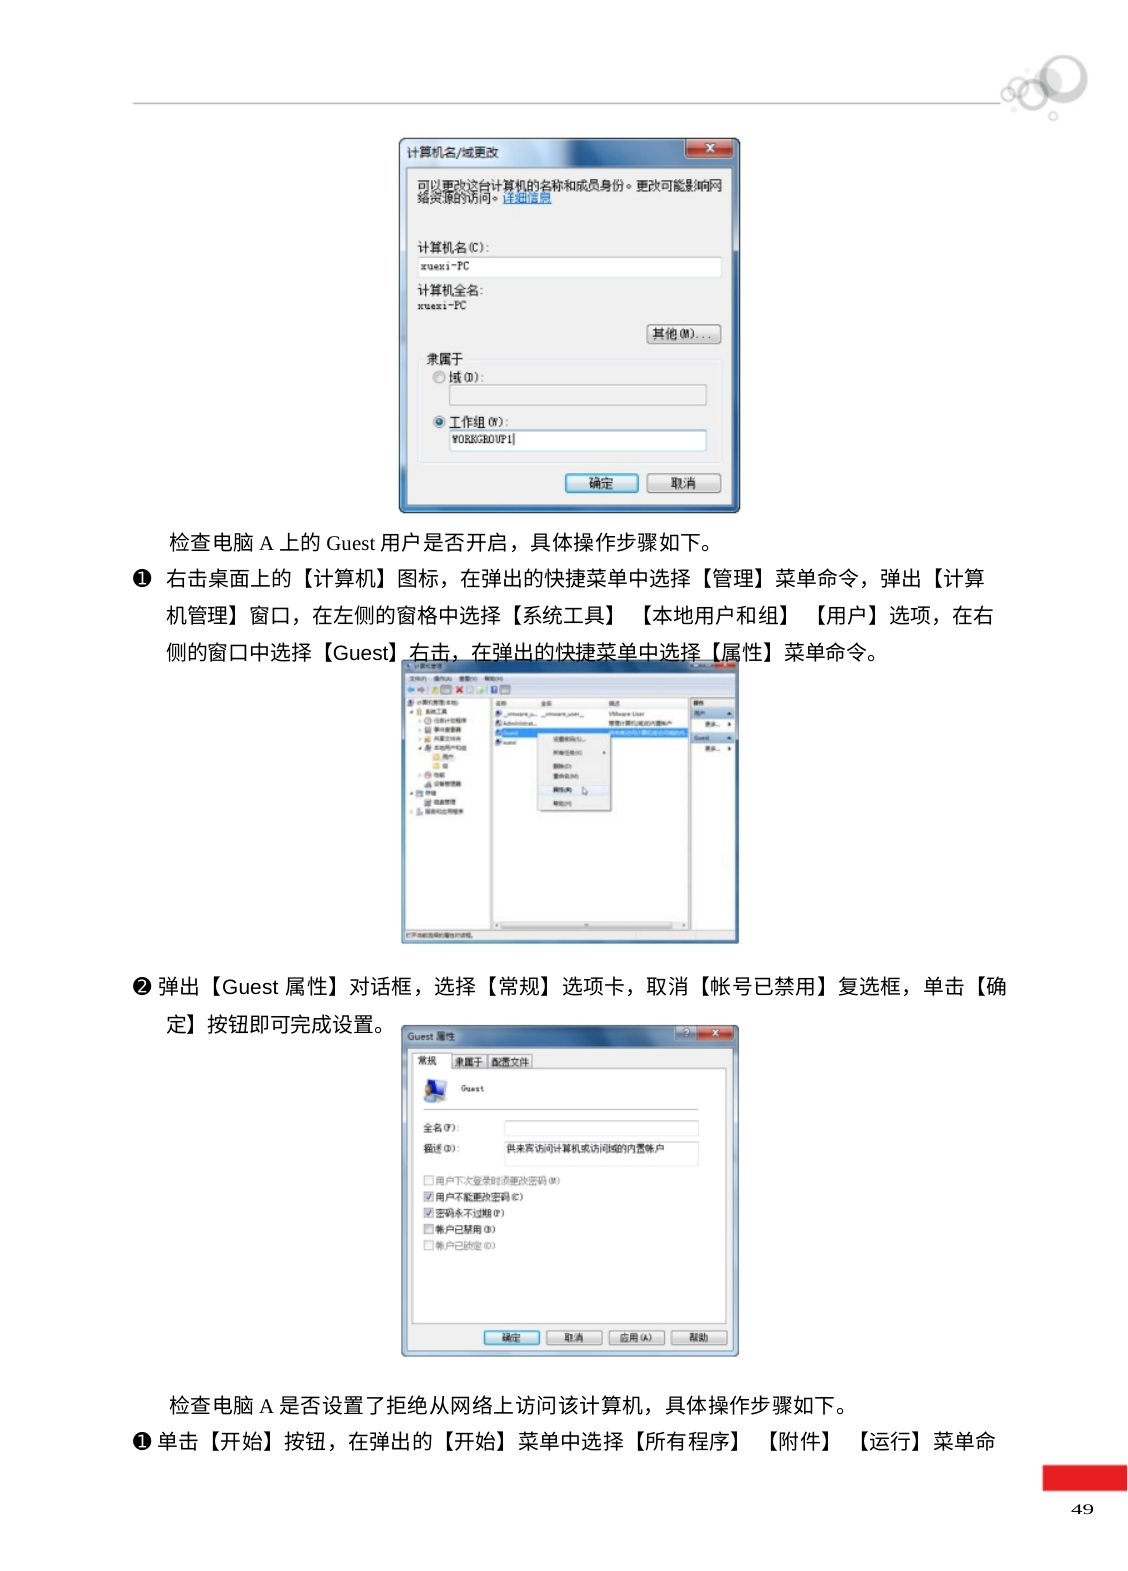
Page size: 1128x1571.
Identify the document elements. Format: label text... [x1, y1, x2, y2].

text ➊ 右击桌面上的【计算机】图标，在弹出的快捷菜单中选择【管理】菜单命令，弹出【计算机管理】窗口，在左侧的窗格中选择【系统工具】 【本地用户和组】 【用户】选项，在右侧的窗口中选择【Guest】右击，在弹出的快捷菜单中选择【属性】菜单命令。 [133, 562, 1007, 666]
text 检查电脑A是否设置了拒绝从网络上访问该计算机，具体操作步骤如下。 [169, 1389, 1127, 1419]
text ➋ 弹出【Guest 属性】对话框，选择【常规】选项卡，取消【帐号已禁用】复选框，单击【确 [133, 971, 1127, 1001]
text ➊ 单击【开始】按钮，在弹出的【开始】菜单中选择【所有程序】 【附件】 【运行】菜单命 [133, 1425, 1127, 1456]
text 定】按钮即可完成设置。 [166, 1009, 1127, 1039]
picture [0, 0, 1128, 1571]
text 检查电脑A上的Guest用户是否开启，具体操作步骤如下。 [169, 526, 1127, 556]
text 49 [1071, 1501, 1127, 1518]
